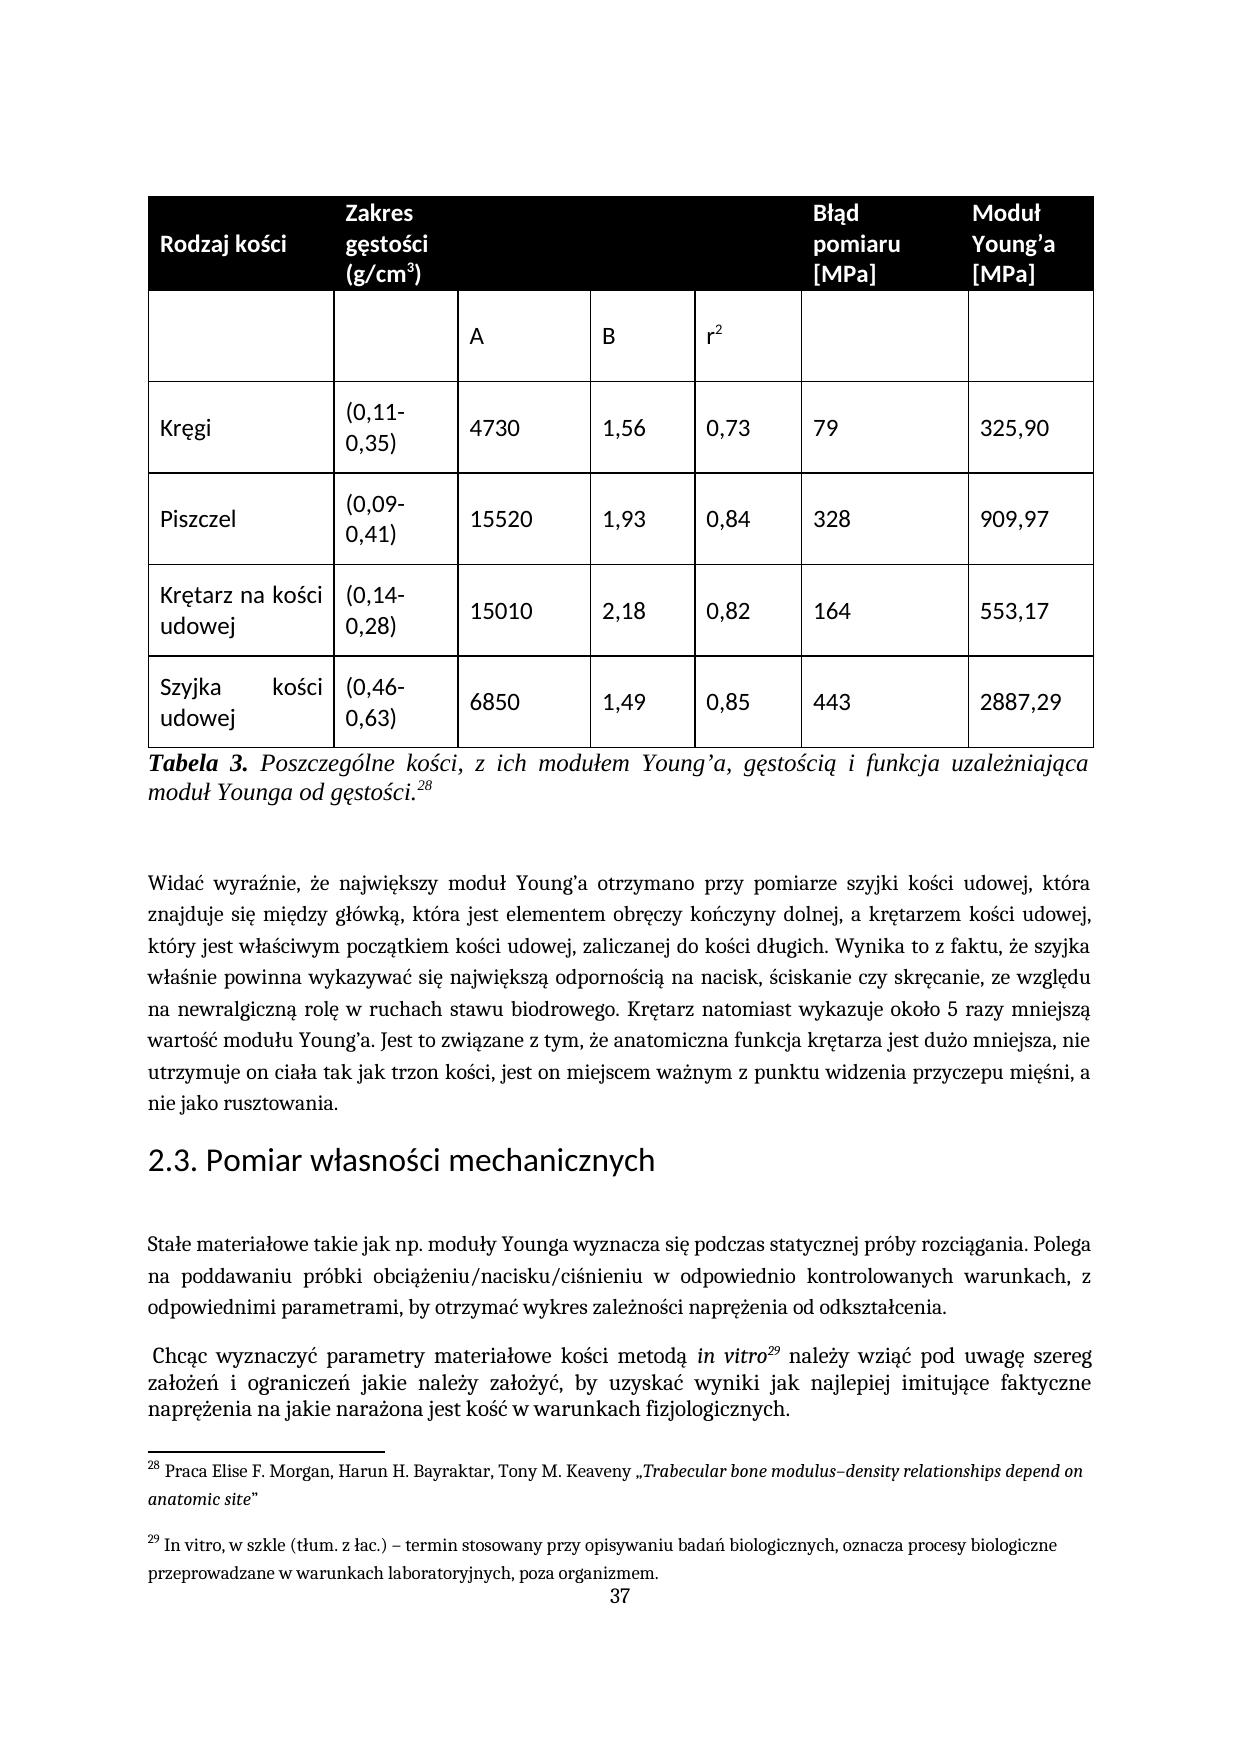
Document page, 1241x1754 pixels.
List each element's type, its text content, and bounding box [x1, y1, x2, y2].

text Chcąc wyznaczyć parametry materiałowe kości metodą in vitro należy wziąć pod uwagę szereg założeń i ograniczeń jakie należy założyć, by uzyskać wyniki jak najlepiej imitujące faktyczne naprężenia na jakie narażona jest kość w warunkach fizjologicznych. [148, 1343, 1092, 1422]
table_cell 328 [802, 474, 968, 564]
table_cell (0,09-0,41) [335, 474, 457, 564]
table_header Rodzaj kości [149, 197, 334, 289]
table_cell 2887,29 [969, 657, 1093, 747]
table_cell 0,73 [696, 382, 801, 472]
table_cell 6850 [459, 657, 590, 747]
table_cell 0,82 [696, 565, 801, 655]
table_header Zakres gęstości (g/cm3) [335, 197, 458, 289]
table_header Moduł Young’a [MPa] [961, 197, 1093, 289]
subtitle 2.3. Pomiar własności mechanicznych [148, 1139, 1092, 1180]
table_cell 15010 [459, 565, 590, 655]
table_cell Szyjka kości udowej [149, 657, 333, 747]
table_cell (0,11-0,35) [335, 382, 457, 472]
text Tabela 3. Poszczególne kości, z ich modułem Young’a, gęstością i funkcja uzależniająca moduł Younga od gęstości. [148, 748, 1092, 806]
table_cell Kręgi [149, 382, 333, 472]
table_cell 79 [802, 382, 968, 472]
table_cell 1,56 [591, 382, 694, 472]
table_cell 164 [802, 565, 968, 655]
table_cell 0,85 [696, 657, 801, 747]
table_cell B [591, 291, 694, 381]
table_cell 0,84 [696, 474, 801, 564]
table_cell (0,46-0,63) [335, 657, 457, 747]
text Widać wyraźnie, że największy moduł Young’a otrzymano przy pomiarze szyjki kości udowej, która znajduje się między główką, która jest elementem obręczy kończyny dolnej, a krętarzem kości udowej, który jest właściwym początkiem kości udowej, zaliczanej do kości długich. Wynika to z faktu, że szyjka właśnie powinna wykazywać się największą odpornością na nacisk, ściskanie czy skręcanie, ze względu na newralgiczną rolę w ruchach stawu biodrowego. Krętarz natomiast wykazuje około 5 razy mniejszą wartość modułu Young’a. Jest to związane z tym, że anatomiczna funkcja krętarza jest dużo mniejsza, nie utrzymuje on ciała tak jak trzon kości, jest on miejscem ważnym z punktu widzenia przyczepu mięśni, a nie jako rusztowania. [148, 871, 1092, 1116]
table_cell 15520 [459, 474, 590, 564]
table_header Błąd pomiaru [MPa] [802, 197, 960, 289]
table_cell [149, 291, 333, 381]
table_cell (0,14-0,28) [335, 565, 457, 655]
table_cell 443 [802, 657, 968, 747]
table_cell 2,18 [591, 565, 694, 655]
text Stałe materiałowe takie jak np. moduły Younga wyznacza się podczas statycznej próby rozciągania. Polega na poddawaniu próbki obciążeniu/nacisku/ciśnieniu w odpowiednio kontrolowanych warunkach, z odpowiednimi parametrami, by otrzymać wykres zależności naprężenia od odkształcenia. [148, 1232, 1092, 1320]
table_cell 4730 [459, 382, 590, 472]
table_header [459, 197, 801, 289]
table_cell Krętarz na kości udowej [149, 565, 333, 655]
table_cell 325,90 [969, 382, 1093, 472]
table_cell 909,97 [969, 474, 1093, 564]
table_cell [335, 291, 457, 381]
table_cell r2 [696, 291, 801, 381]
table_cell 1,49 [591, 657, 694, 747]
table_cell Piszczel [149, 474, 333, 564]
table_cell [969, 291, 1093, 381]
table_cell [802, 291, 968, 381]
table_cell A [459, 291, 590, 381]
table_cell 1,93 [591, 474, 694, 564]
table_cell 553,17 [969, 565, 1093, 655]
